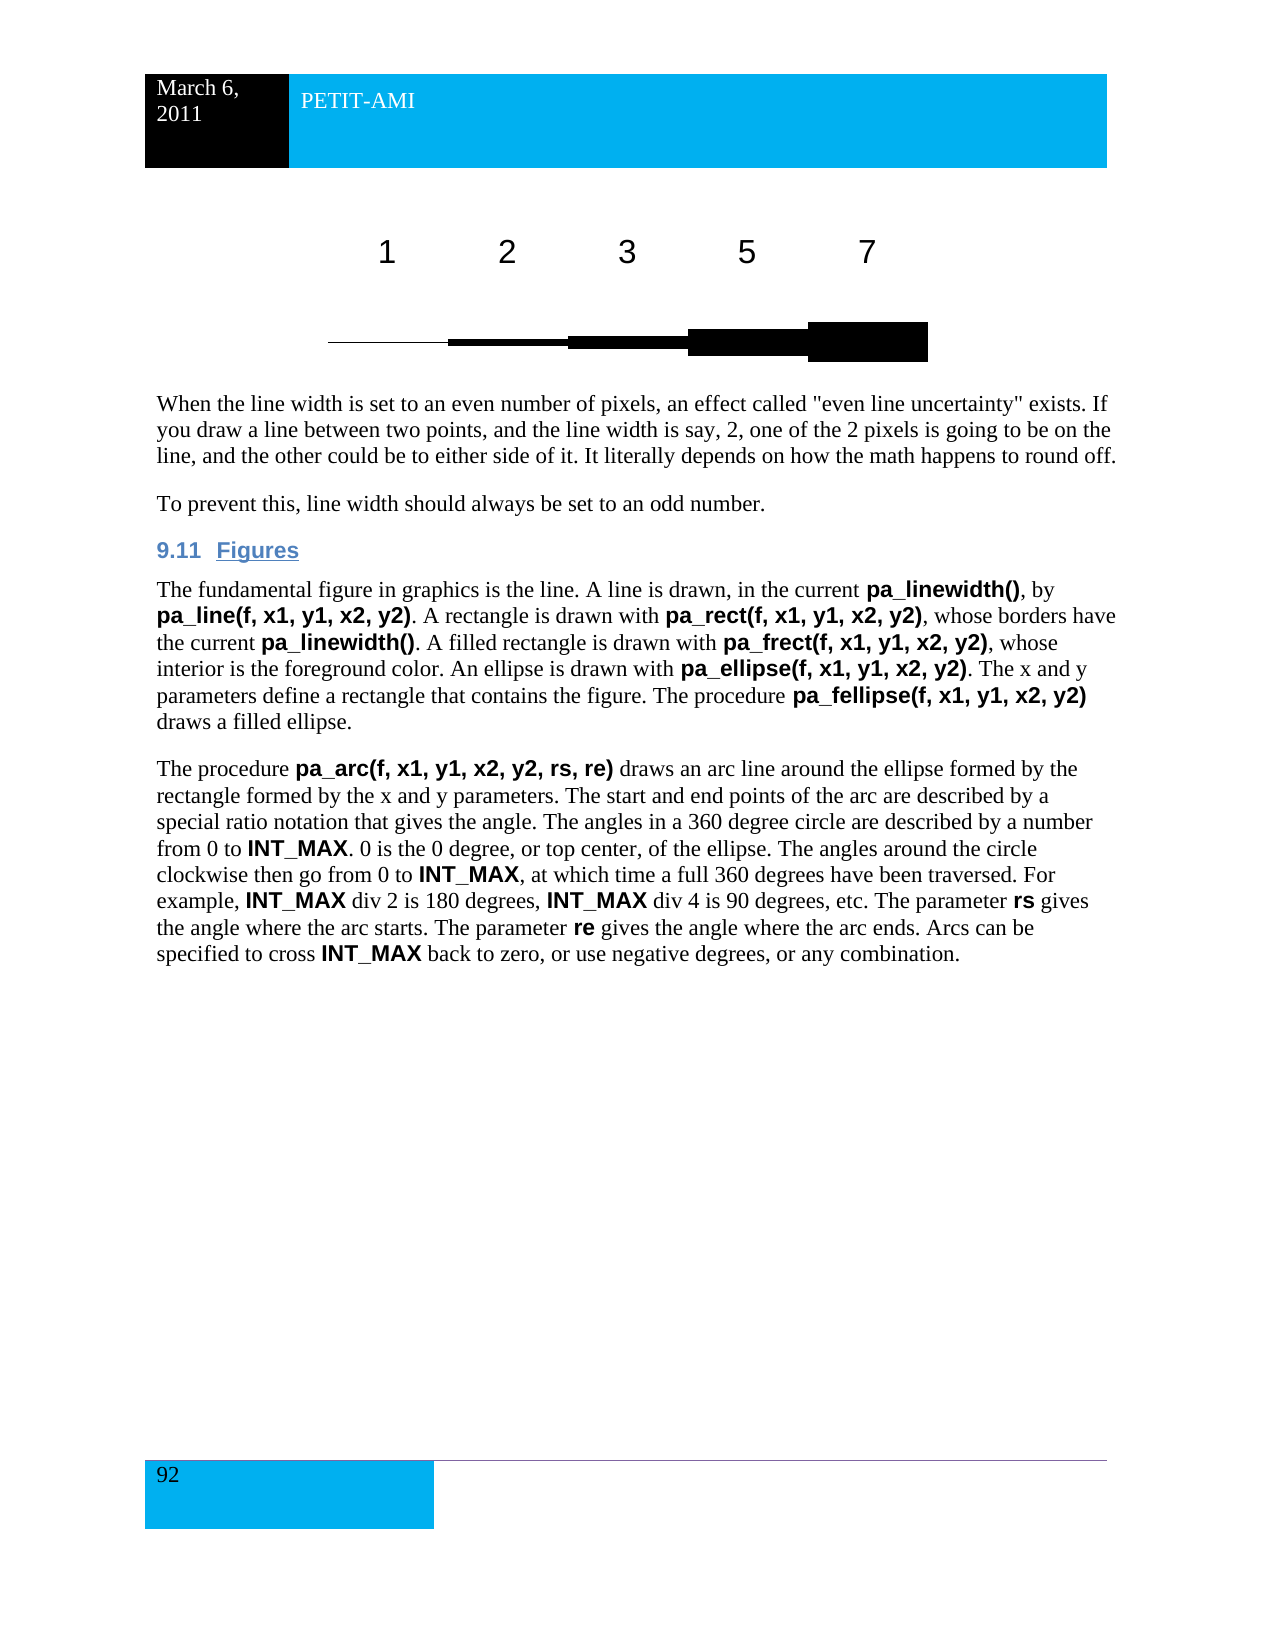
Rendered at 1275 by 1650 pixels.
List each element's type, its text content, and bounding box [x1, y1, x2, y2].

text To prevent this, line width should always be set to an odd number. [156, 490, 1118, 516]
text When the line width is set to an even number of pixels, an effect called "even line uncertainty" exists. If you draw a line between two points, and the line width is say, 2, one of the 2 pixels is going to be on the line, and the other could be to either side of it. It literally depends on how the math happens to round off. [156, 390, 1118, 469]
text The fundamental figure in graphics is the line. A line is drawn, in the current pa_linewidth(), by pa_line(f, x1, y1, x2, y2). A rectangle is drawn with pa_rect(f, x1, y1, x2, y2), whose borders have the current pa_linewidth(). A filled rectangle is drawn with pa_frect(f, x1, y1, x2, y2), whose interior is the foreground color. An ellipse is drawn with pa_ellipse(f, x1, y1, x2, y2). The x and y parameters define a rectangle that contains the figure. The procedure pa_fellipse(f, x1, y1, x2, y2) draws a filled ellipse. [156, 576, 1118, 734]
text The procedure pa_arc(f, x1, y1, x2, y2, rs, re) draws an arc line around the ellipse formed by the rectangle formed by the x and y parameters. The start and end points of the arc are described by a special ratio notation that gives the angle. The angles in a 360 degree circle are described by a number from 0 to INT_MAX. 0 is the 0 degree, or top center, of the ellipse. The angles around the circle clockwise then go from 0 to INT_MAX, at which time a full 360 degrees have been traversed. For example, INT_MAX div 2 is 180 degrees, INT_MAX div 4 is 90 degrees, etc. The parameter rs gives the angle where the arc starts. The parameter re gives the angle where the arc ends. Arcs can be specified to cross INT_MAX back to zero, or use negative degrees, or any combination. [156, 755, 1118, 967]
subtitle Figures [156, 537, 1118, 563]
